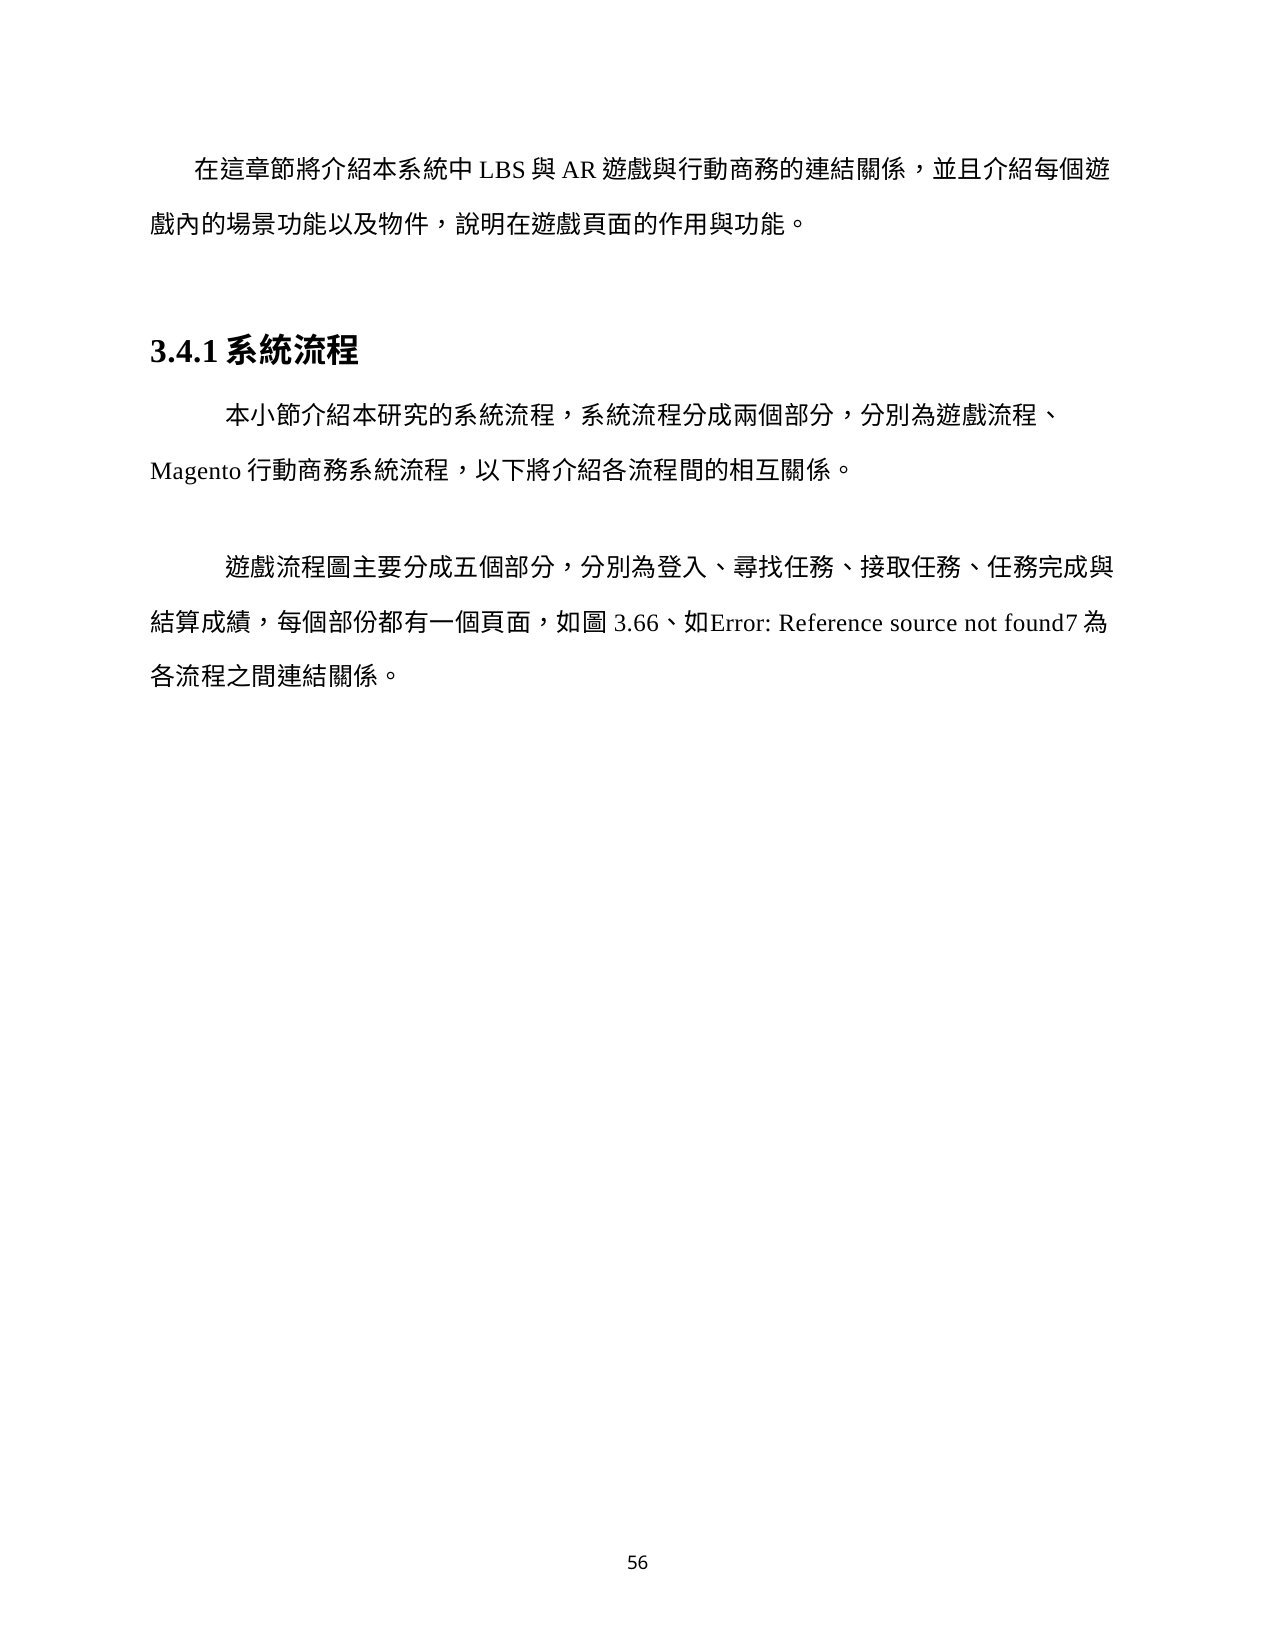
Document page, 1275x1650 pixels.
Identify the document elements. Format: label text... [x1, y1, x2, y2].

text 本小節介紹本研究的系統流程，系統流程分成兩個部分，分別為遊戲流程、Magento行動商務系統流程，以下將介紹各流程間的相互關係。 [150, 396, 1125, 486]
text 3.4.1系統流程 [150, 323, 1125, 372]
text 在這章節將介紹本系統中LBS與AR遊戲與行動商務的連結關係，並且介紹每個遊戲內的場景功能以及物件，說明在遊戲頁面的作用與功能。 [150, 150, 1125, 241]
